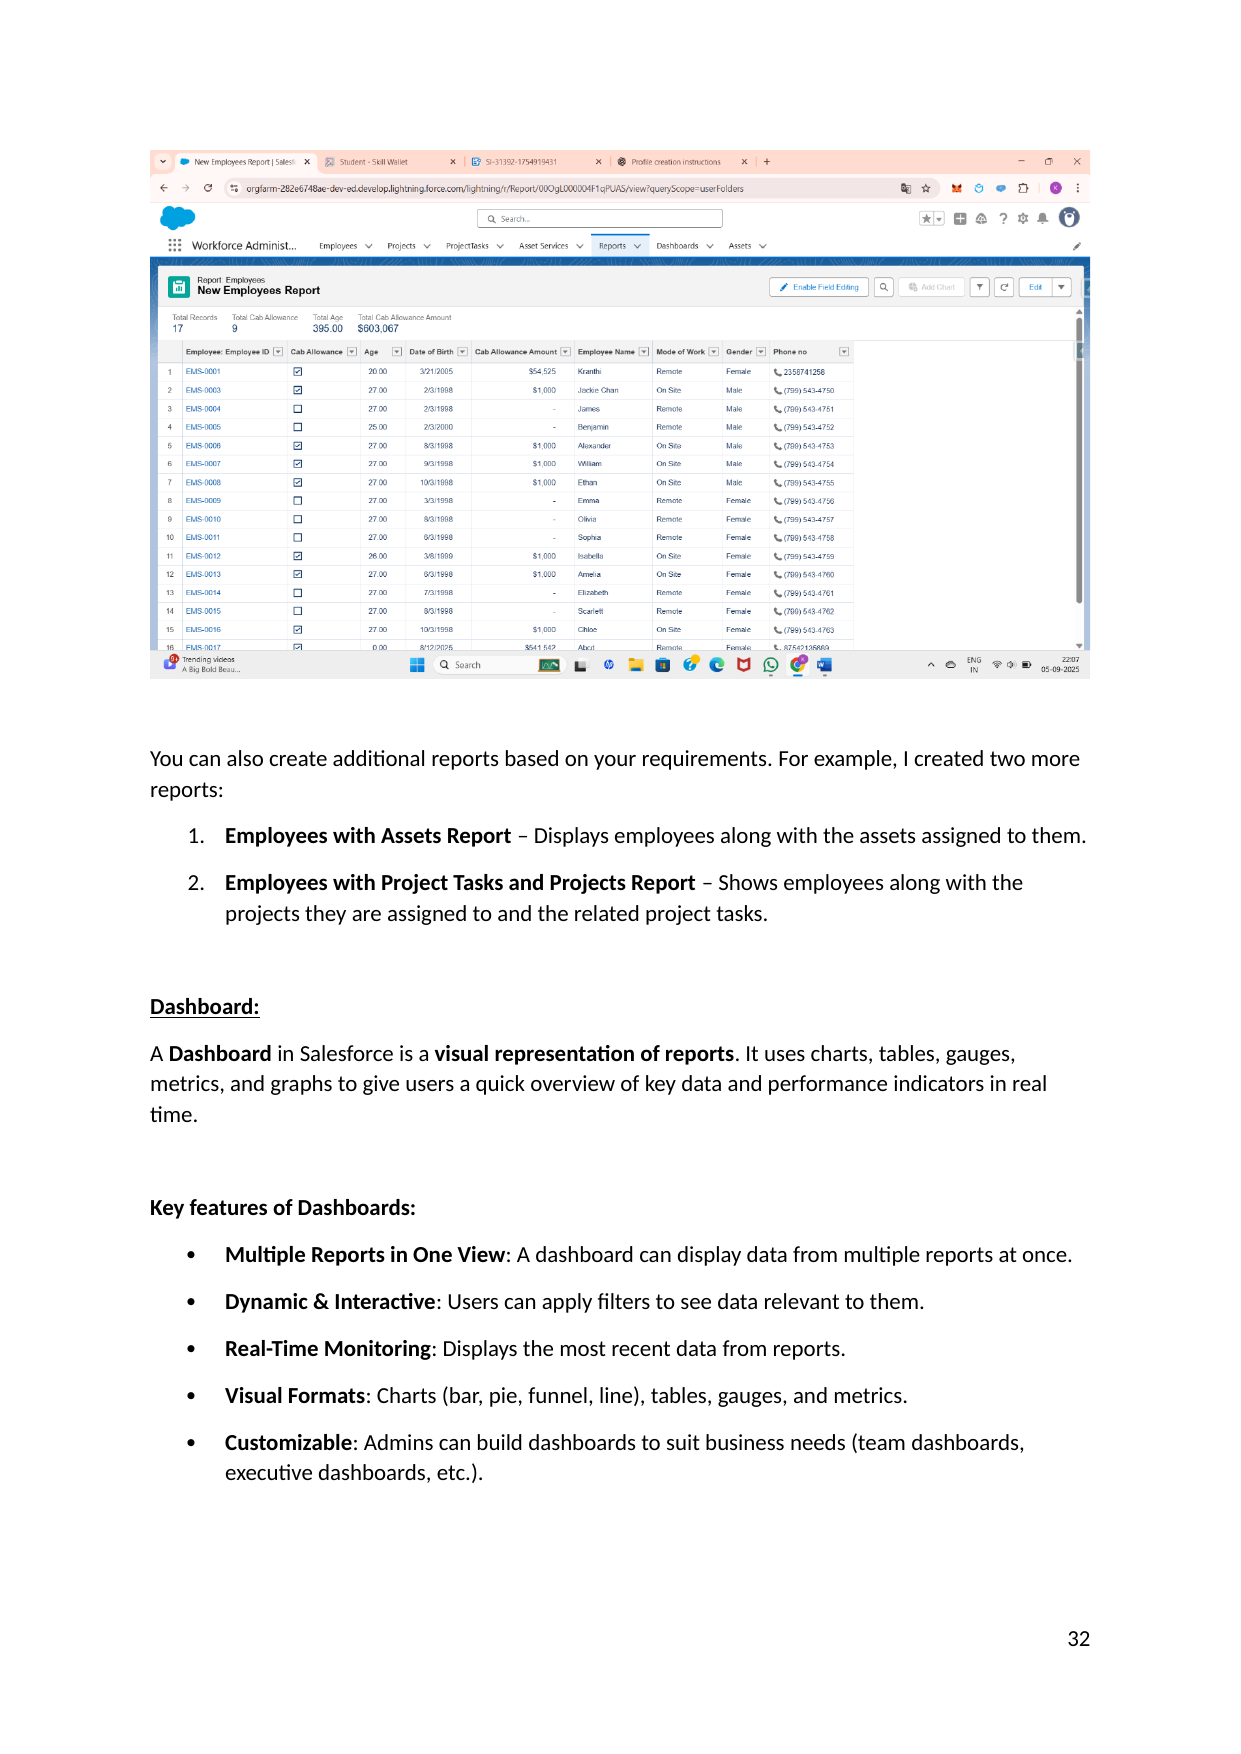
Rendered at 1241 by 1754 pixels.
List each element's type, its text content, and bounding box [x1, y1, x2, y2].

text Dashboard: [150, 992, 1090, 1021]
text Key features of Dashboards: [150, 1193, 1090, 1222]
picture [150, 150, 1091, 679]
list Multiple Reports in One View: A dashboard can display data from multiple reports at once. [187, 1240, 1090, 1268]
list Customizable: Admins can build dashboards to suit business needs (team dashboards, executive dashboards, etc.). [187, 1428, 1090, 1486]
text You can also create additional reports based on your requirements. For example, I created two more reports: [150, 744, 1090, 803]
list Visual Formats: Charts (bar, pie, funnel, line), tables, gauges, and metrics. [187, 1381, 1090, 1409]
list Employees with Project Tasks and Projects Report – Shows employees along with the projects they are assigned to and the related project tasks. [187, 868, 1090, 927]
list Employees with Assets Report – Displays employees along with the assets assigned to them. [187, 822, 1090, 850]
list Dynamic & Interactive: Users can apply filters to see data relevant to them. [187, 1287, 1090, 1315]
list Real-Time Monitoring: Displays the most recent data from reports. [187, 1334, 1090, 1362]
text A Dashboard in Salesforce is a visual representation of reports. It uses charts, tables, gauges, metrics, and graphs to give users a quick overview of key data and performance indicators in real time. [150, 1039, 1090, 1128]
